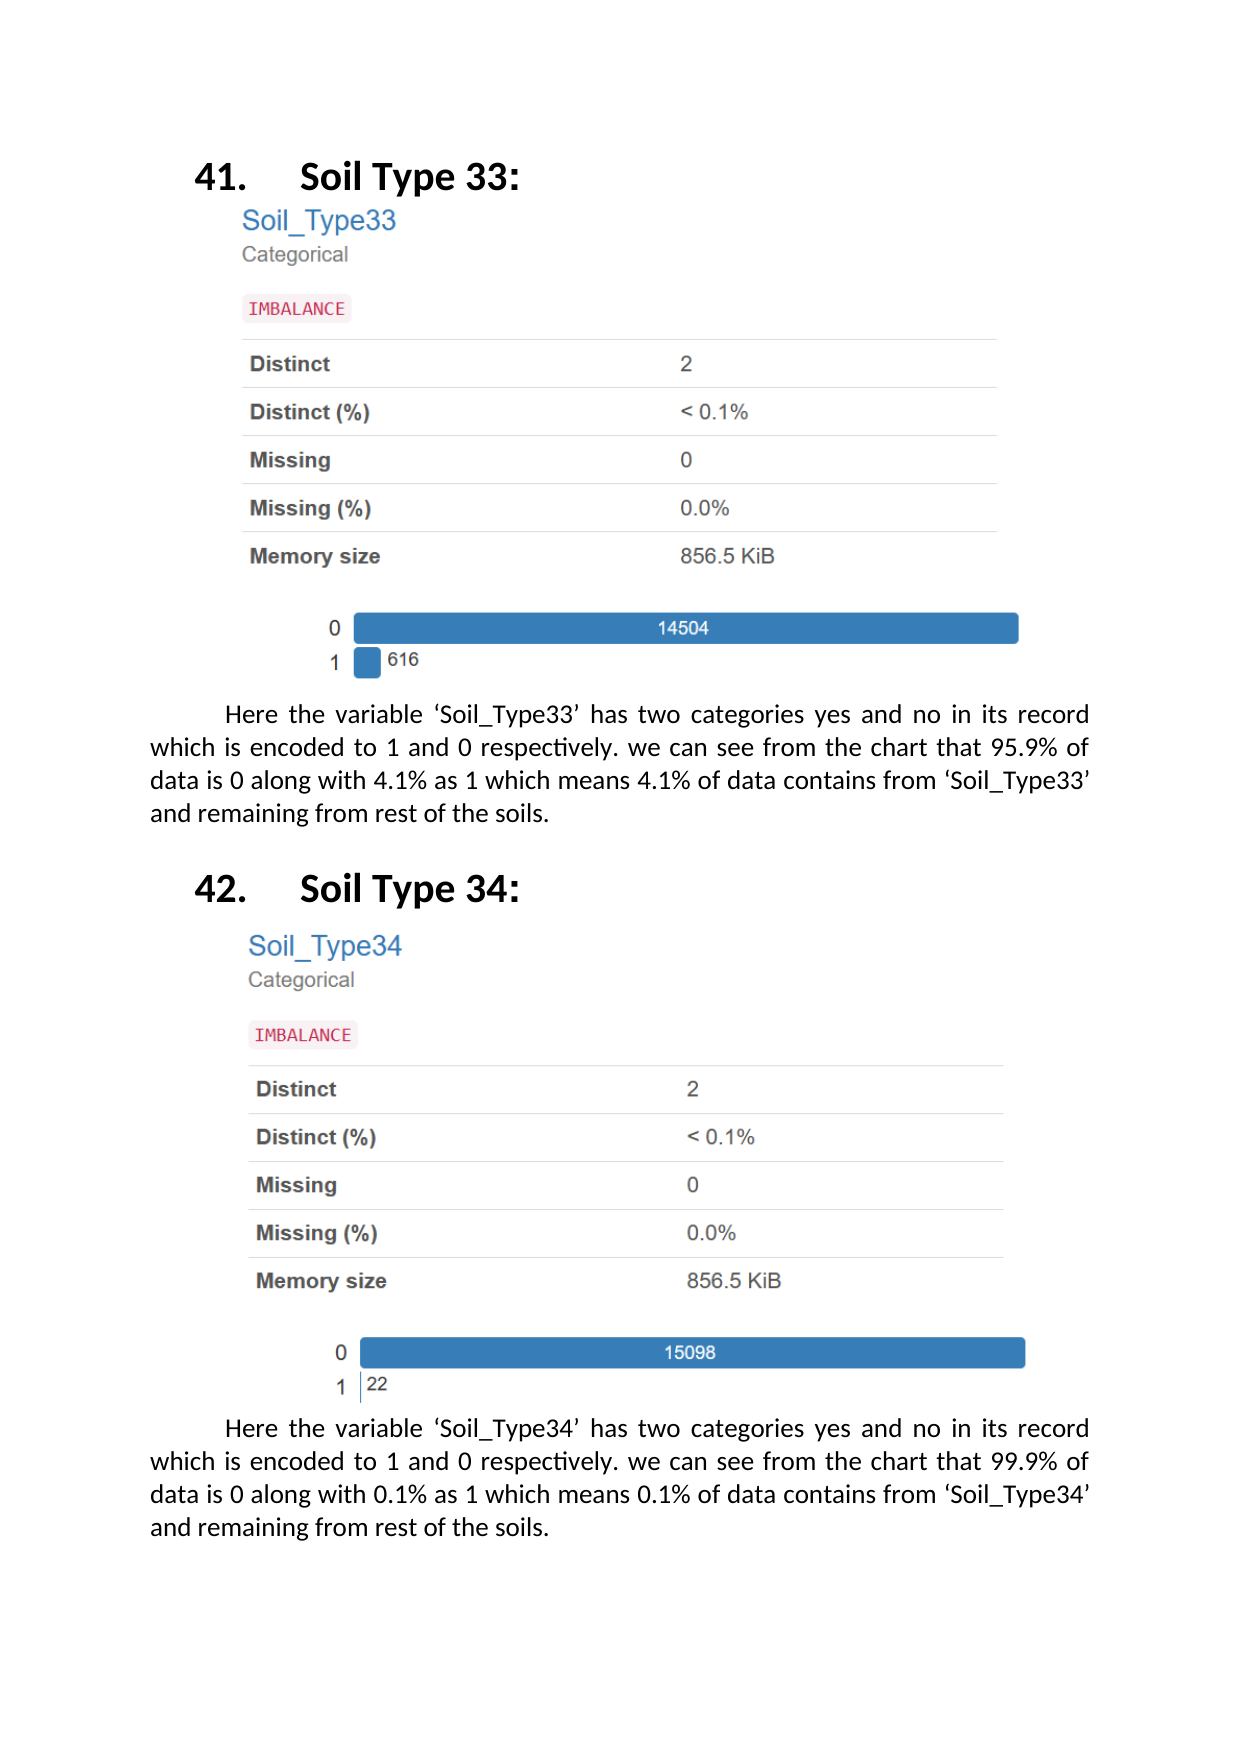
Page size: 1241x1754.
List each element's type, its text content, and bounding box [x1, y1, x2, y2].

picture [236, 200, 1027, 692]
text Here the variable ‘Soil_Type34’ has two categories yes and no in its record which is encoded to 1 and 0 respectively. we can see from the chart that 99.9% of data is 0 along with 0.1% as 1 which means 0.1% of data contains from ‘Soil_Type34’ and remaining from rest of the soils. [150, 1412, 1090, 1544]
picture [236, 913, 1039, 1406]
text Here the variable ‘Soil_Type33’ has two categories yes and no in its record which is encoded to 1 and 0 respectively. we can see from the chart that 95.9% of data is 0 along with 4.1% as 1 which means 4.1% of data contains from ‘Soil_Type33’ and remaining from rest of the soils. [150, 697, 1090, 829]
